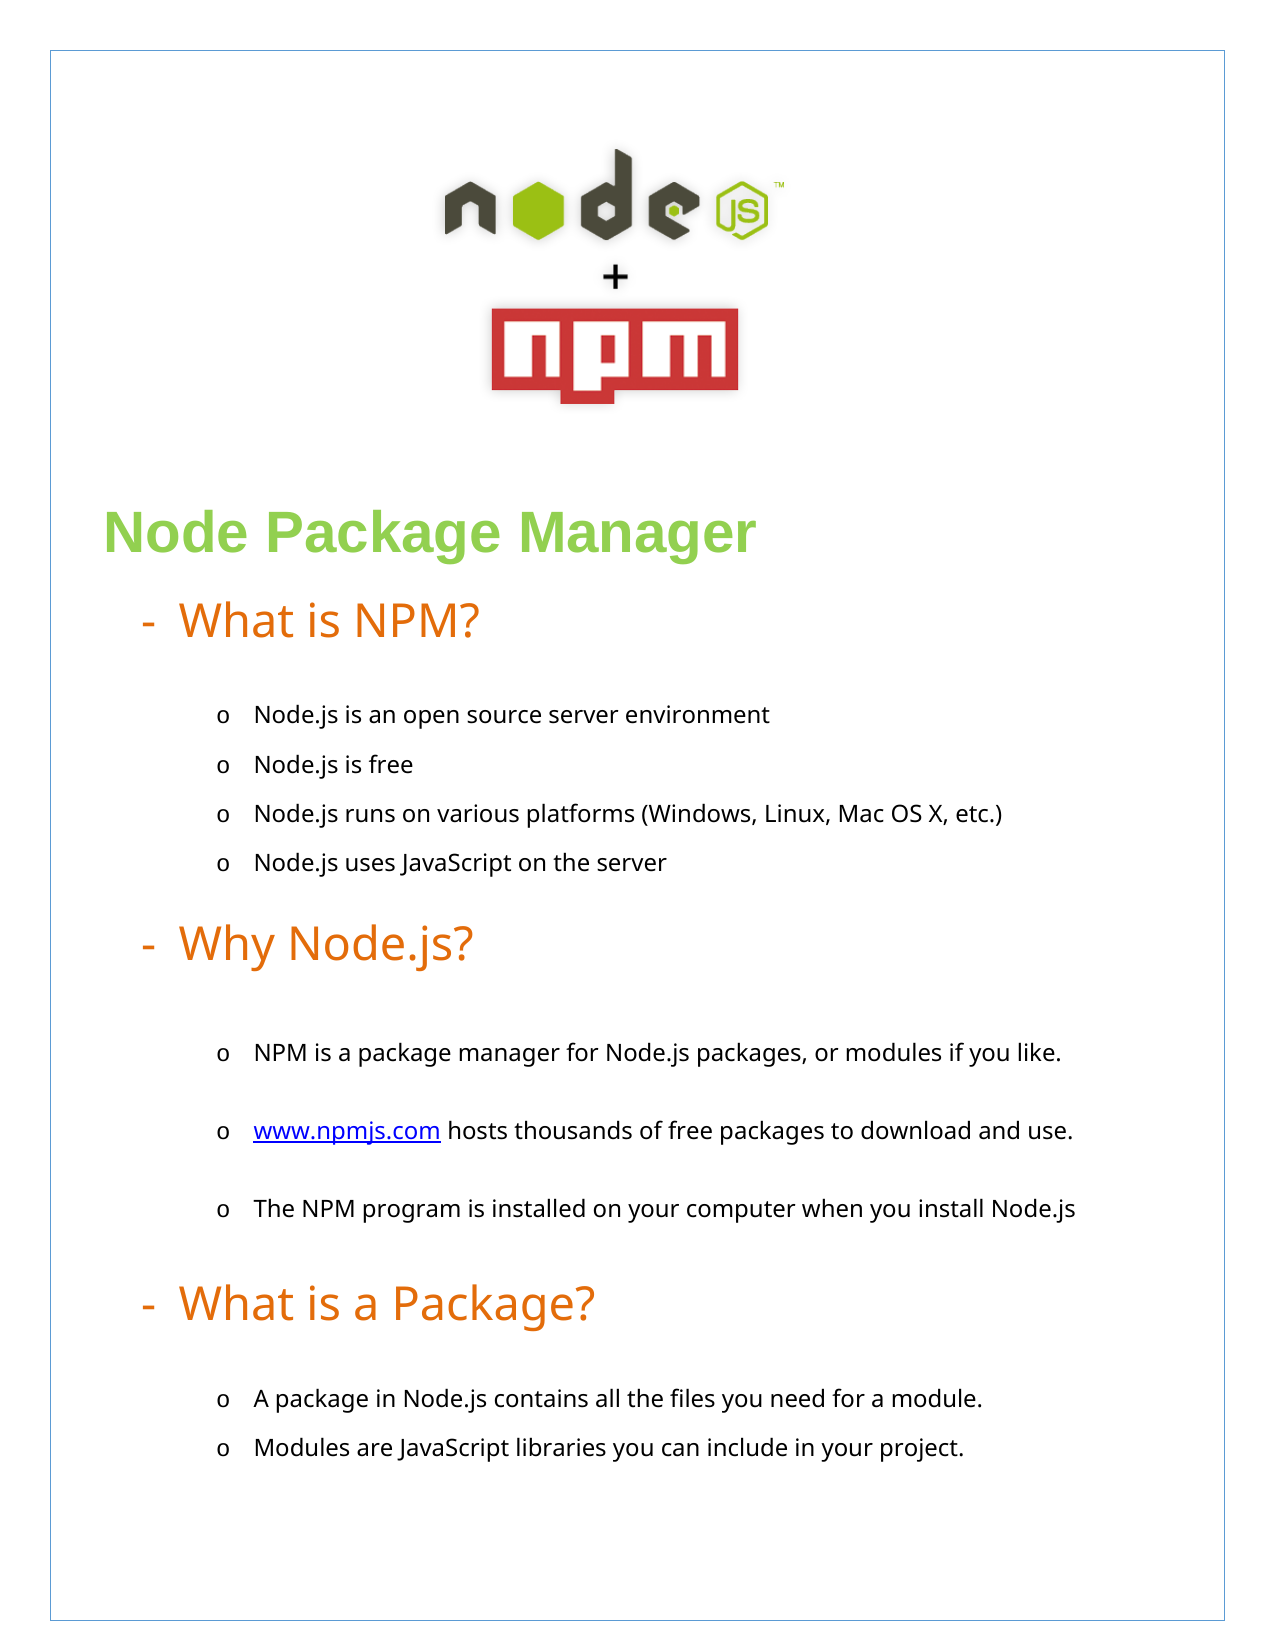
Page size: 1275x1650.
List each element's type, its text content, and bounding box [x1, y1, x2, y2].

list The NPM program is installed on your computer when you install Node.js [216, 1192, 1131, 1225]
list A package in Node.js contains all the files you need for a module. [216, 1382, 1131, 1414]
list www.npmjs.com hosts thousands of free packages to download and use. [216, 1114, 1131, 1147]
list Node.js is an open source server environment [216, 698, 1131, 731]
list Node.js runs on various platforms (Windows, Linux, Mac OS X, etc.) [216, 797, 1131, 829]
list Node.js is free [216, 747, 1131, 780]
list NPM is a package manager for Node.js packages, or modules if you like. [216, 1035, 1131, 1068]
subtitle Node Package Manager [103, 498, 1131, 565]
subtitle What is NPM? [141, 587, 1131, 651]
subtitle Why Node.js? [141, 911, 1131, 974]
list Modules are JavaScript libraries you can include in your project. [216, 1431, 1131, 1464]
subtitle What is a Package? [141, 1270, 1131, 1334]
list Node.js uses JavaScript on the server [216, 846, 1131, 878]
picture [445, 149, 784, 404]
